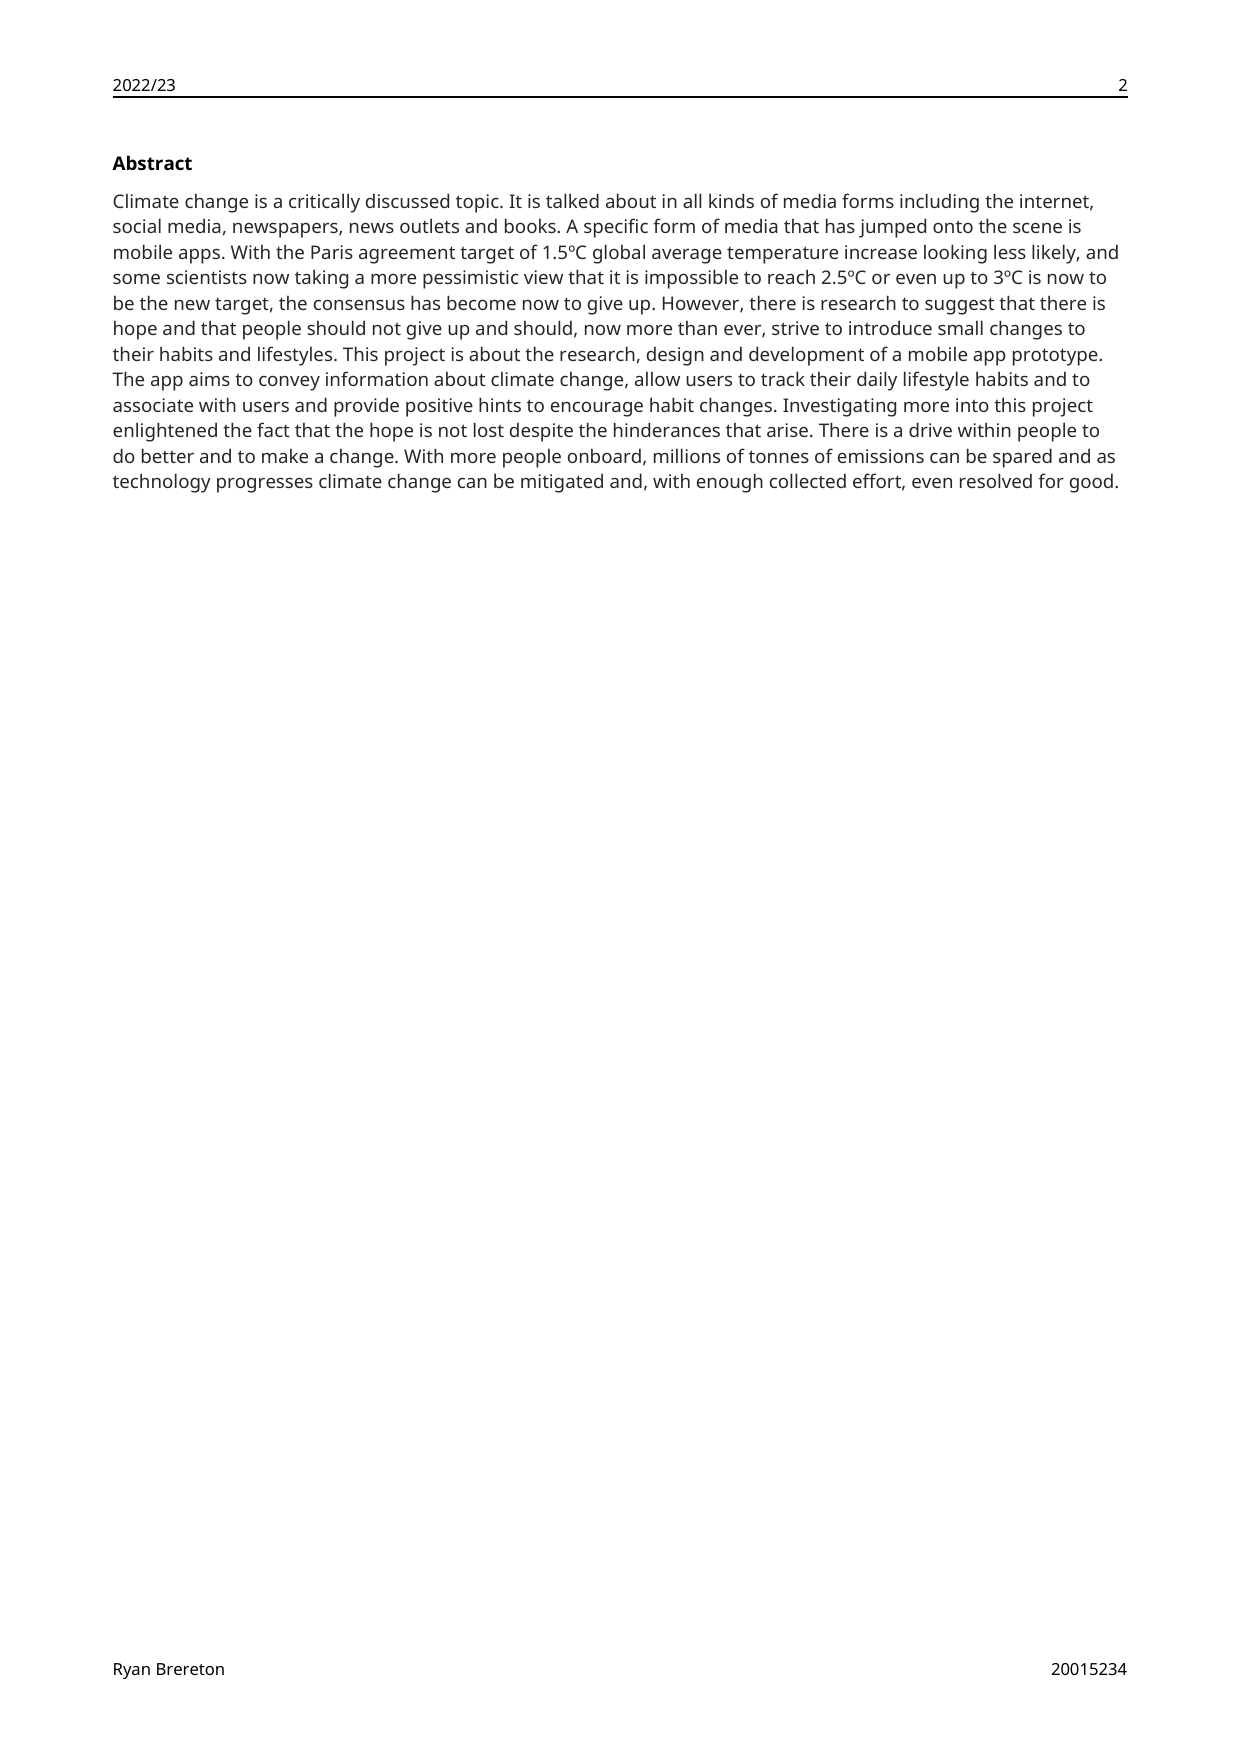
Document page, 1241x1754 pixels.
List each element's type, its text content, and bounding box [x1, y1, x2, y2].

text Climate change is a critically discussed topic. It is talked about in all kinds of media forms including the internet, social media, newspapers, news outlets and books. A specific form of media that has jumped onto the scene is mobile apps. With the Paris agreement target of 1.5ºC global average temperature increase looking less likely, and some scientists now taking a more pessimistic view that it is impossible to reach 2.5ºC or even up to 3ºC is now to be the new target, the consensus has become now to give up. However, there is research to suggest that there is hope and that people should not give up and should, now more than ever, strive to introduce small changes to their habits and lifestyles. This project is about the research, design and development of a mobile app prototype. The app aims to convey information about climate change, allow users to track their daily lifestyle habits and to associate with users and provide positive hints to encourage habit changes. Investigating more into this project enlightened the fact that the hope is not lost despite the hinderances that arise. There is a drive within people to do better and to make a change. With more people onboard, millions of tonnes of emissions can be spared and as technology progresses climate change can be mitigated and, with enough collected effort, even resolved for good. [112, 188, 1128, 494]
text Abstract [112, 150, 1128, 176]
